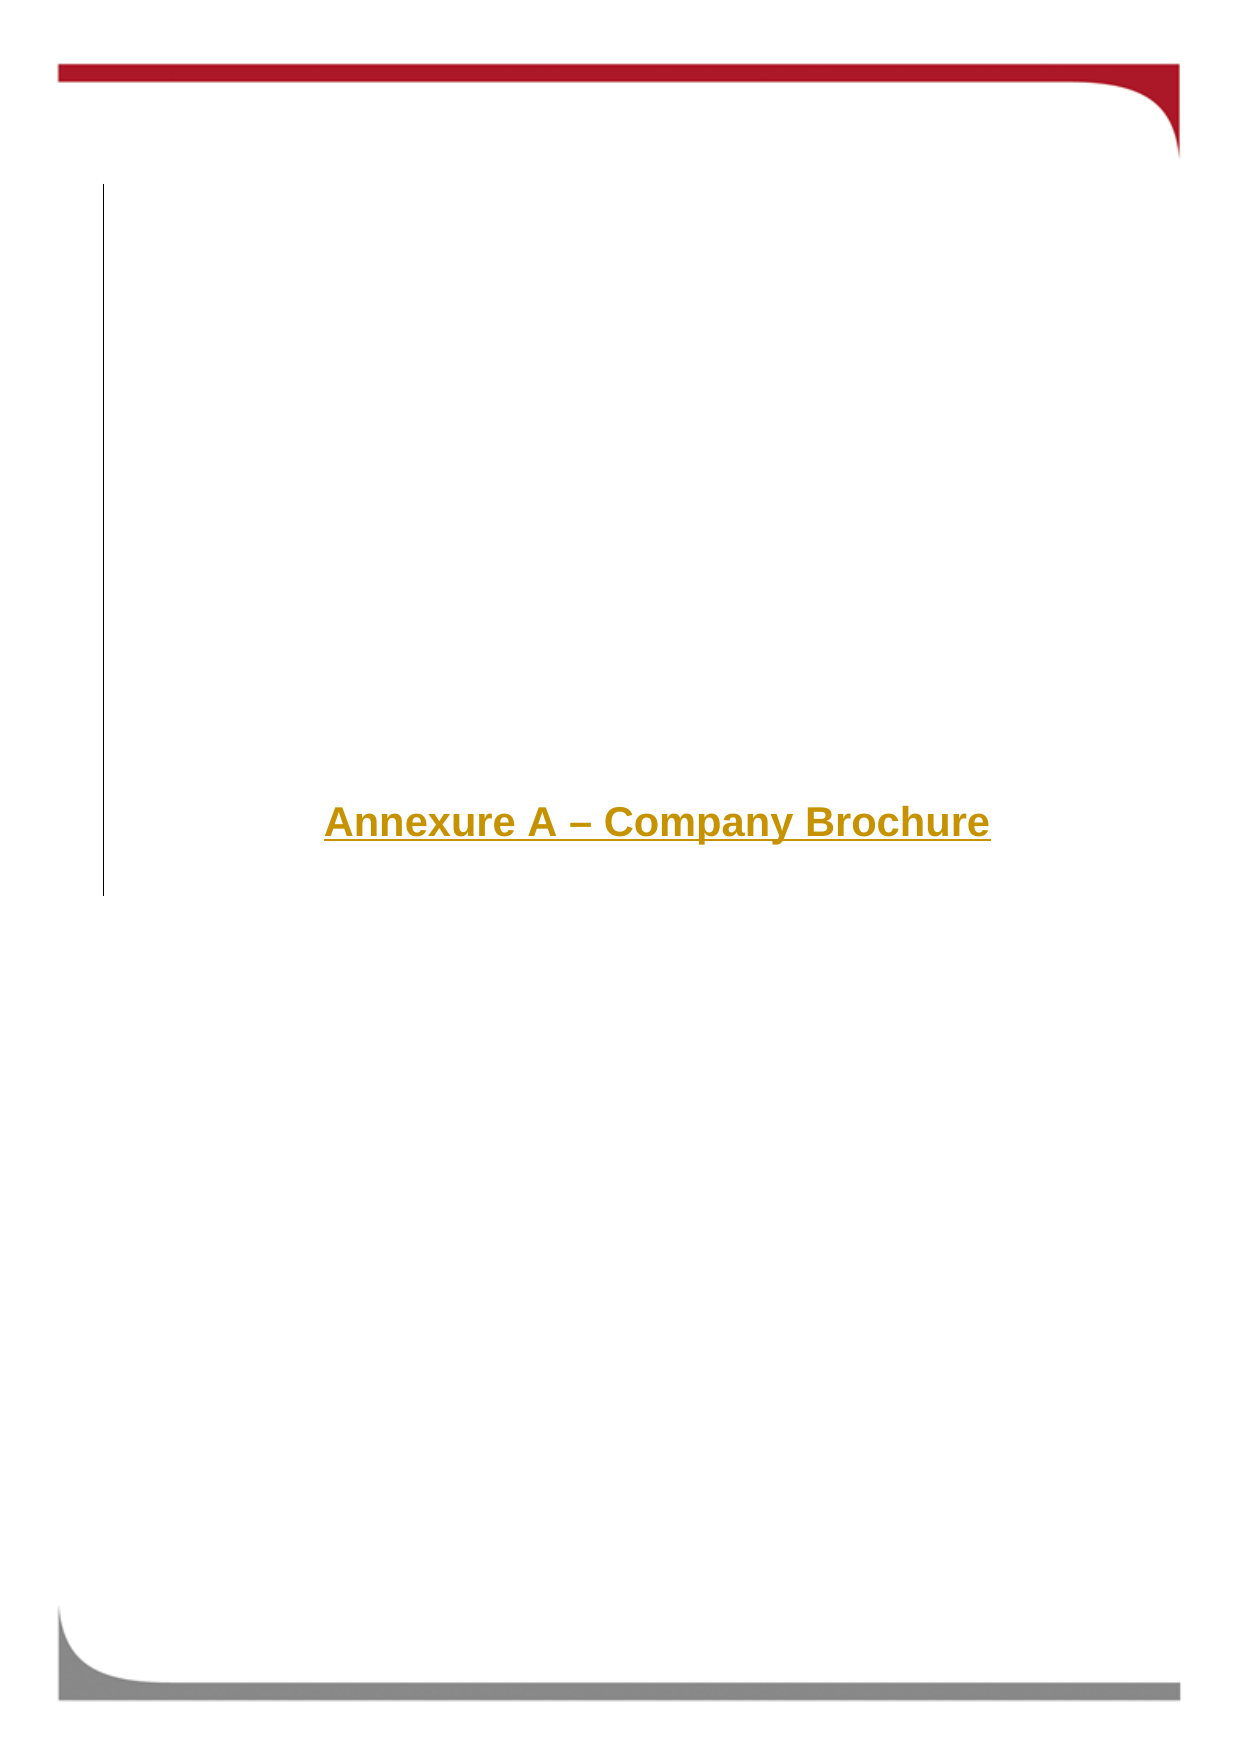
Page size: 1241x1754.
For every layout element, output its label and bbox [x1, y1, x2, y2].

picture [0, 1564, 1240, 1754]
picture [0, 6, 1241, 185]
